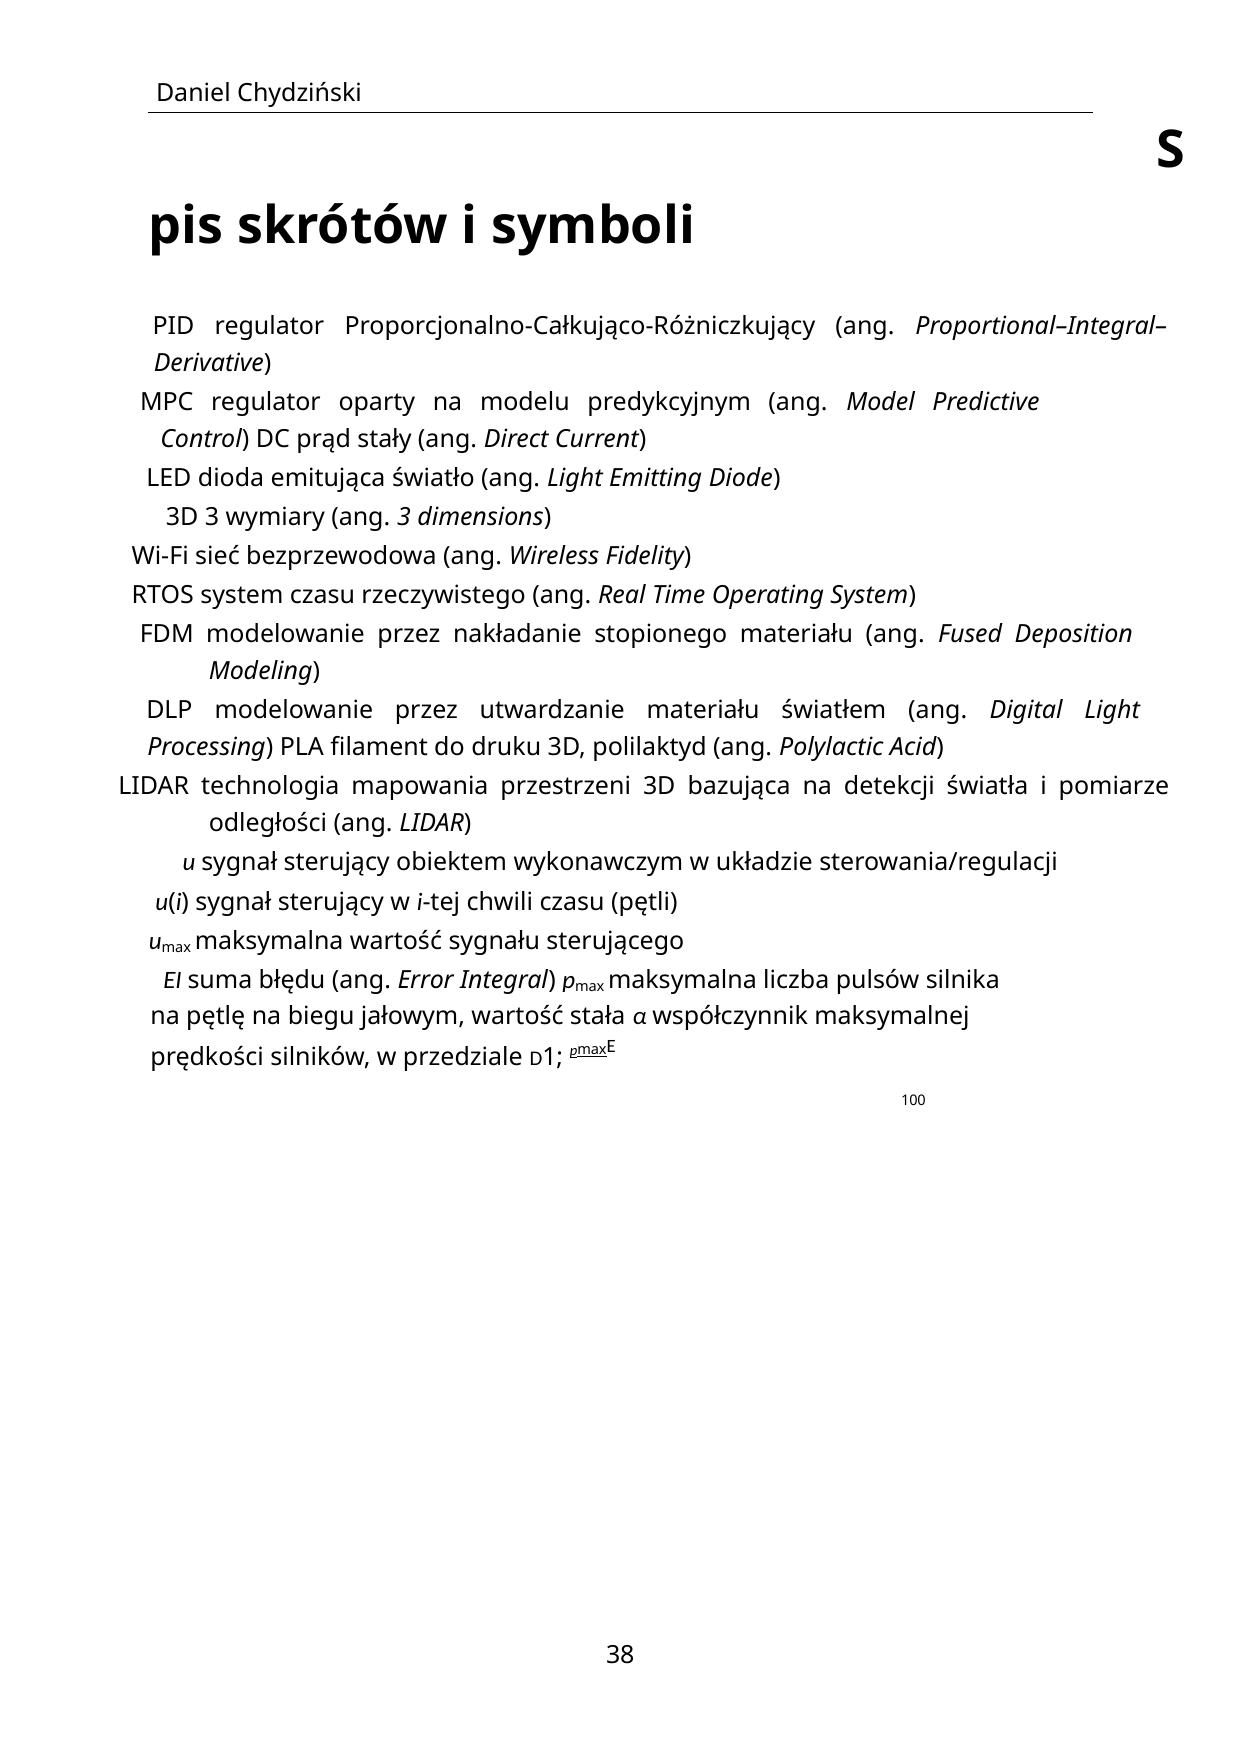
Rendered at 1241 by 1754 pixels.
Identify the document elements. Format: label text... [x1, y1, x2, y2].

text LIDAR technologia mapowania przestrzeni 3D bazująca na detekcji światła i pomiarze odległości (ang. LIDAR) [118, 768, 1170, 839]
text LED dioda emitująca światło (ang. Light Emitting Diode) [146, 459, 1170, 493]
text PID regulator Proporcjonalno-Całkująco-Różniczkujący (ang. Proportional–Integral–Derivative) [152, 308, 1170, 378]
text umax maksymalna wartość sygnału sterującego [149, 922, 1170, 956]
text EI suma błędu (ang. Error Integral) pmax maksymalna liczba pulsów silnika na pętlę na biegu jałowym, wartość stała α współczynnik maksymalnej prędkości silników, w przedziale D1; pmaxE [150, 961, 1015, 1073]
text MPC regulator oparty na modelu predykcyjnym (ang. Model Predictive Control) DC prąd stały (ang. Direct Current) [140, 383, 1042, 454]
text u(i) sygnał sterujący w i-tej chwili czasu (pętli) [155, 883, 1170, 917]
text DLP modelowanie przez utwardzanie materiału światłem (ang. Digital Light Processing) PLA filament do druku 3D, polilaktyd (ang. Polylactic Acid) [146, 692, 1143, 763]
text Wi-Fi sieć bezprzewodowa (ang. Wireless Fidelity) [131, 538, 1170, 572]
text 100 [655, 1076, 1171, 1110]
text 3D 3 wymiary (ang. 3 dimensions) [166, 499, 1170, 533]
text RTOS system czasu rzeczywistego (ang. Real Time Operating System) [131, 577, 1170, 611]
text FDM modelowanie przez nakładanie stopionego materiału (ang. Fused Deposition Modeling) [139, 616, 1136, 687]
subtitle Spis skrótów i symboli [148, 111, 1171, 259]
text u sygnał sterujący obiektem wykonawczym w układzie sterowania/regulacji [182, 844, 1170, 878]
